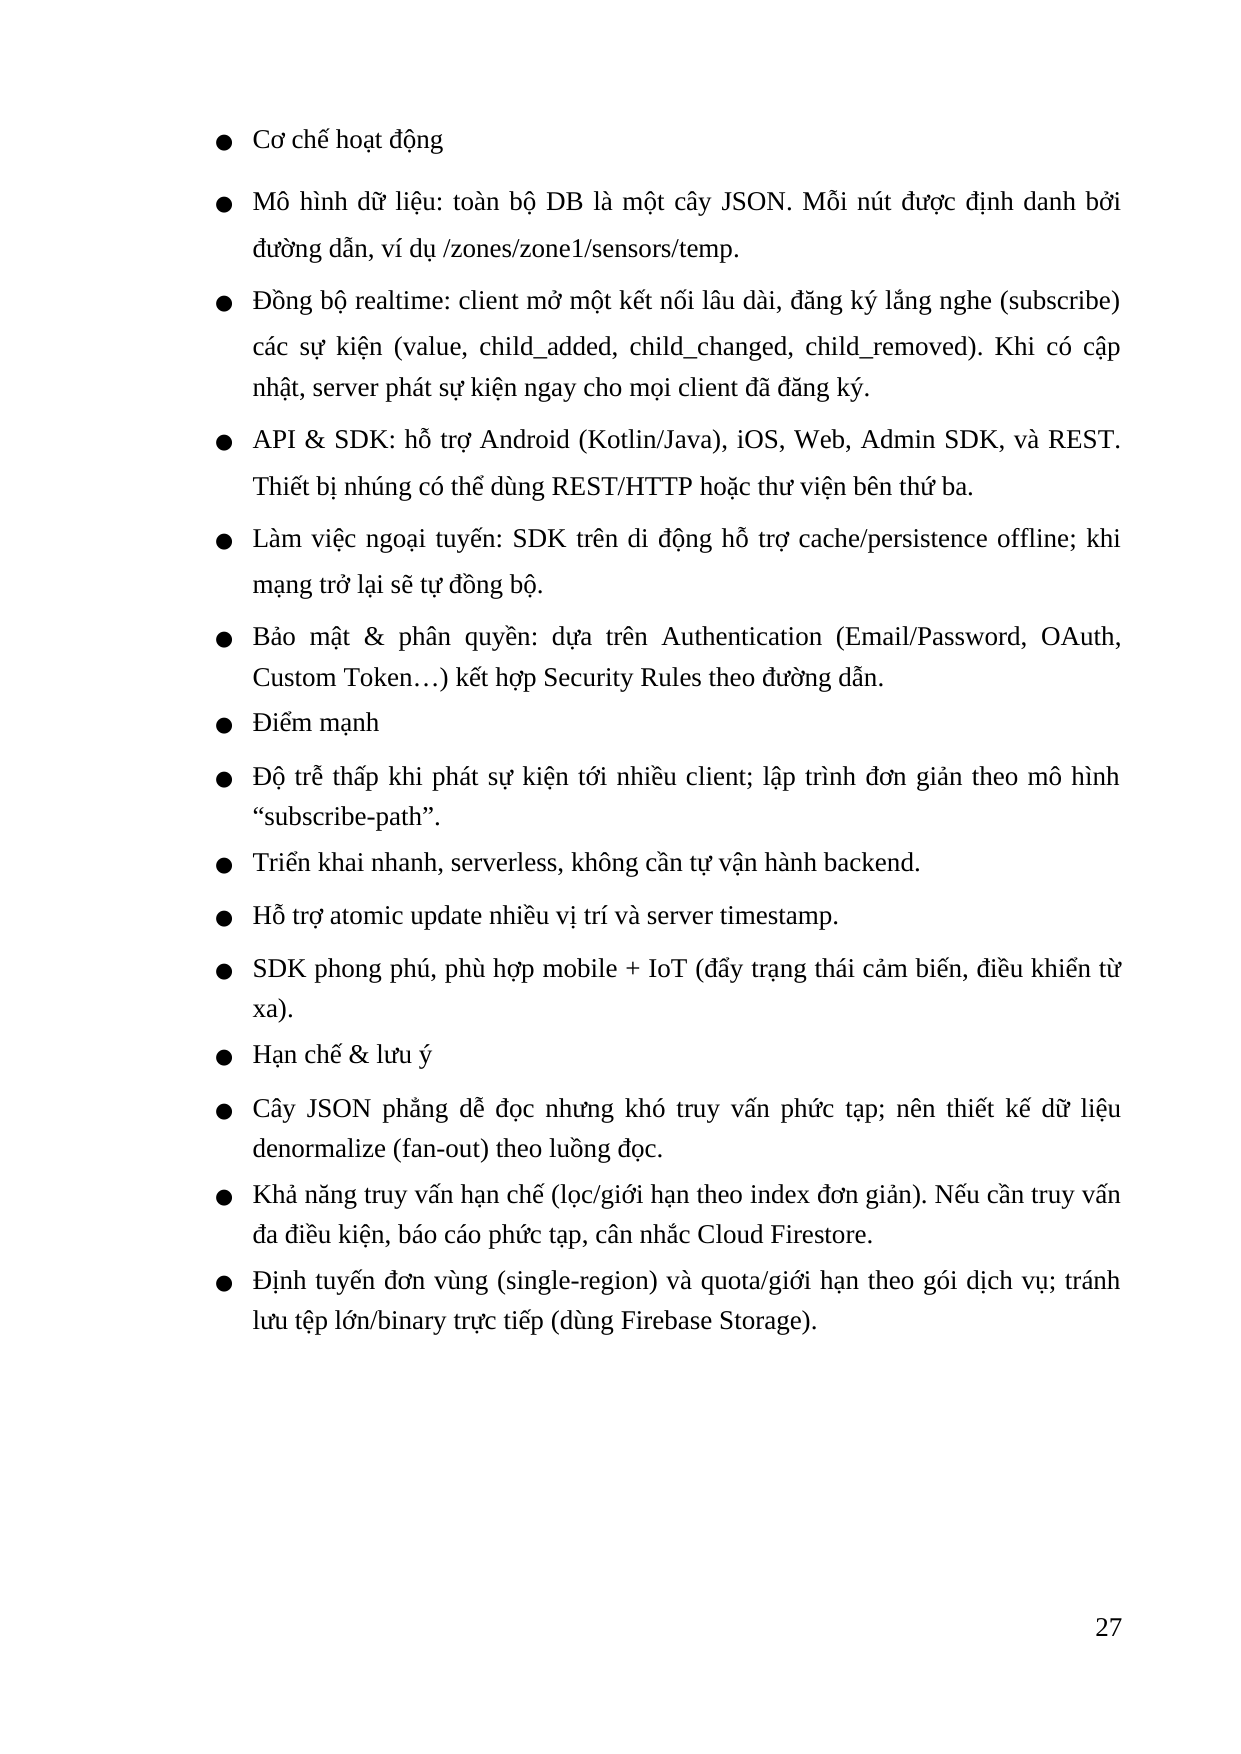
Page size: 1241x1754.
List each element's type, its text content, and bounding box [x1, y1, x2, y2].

list Triển khai nhanh, serverless, không cần tự vận hành backend. [215, 840, 1122, 883]
list Bảo mật & phân quyền: dựa trên Authentication (Email/Password, OAuth, Custom Token…) kết hợp Security Rules theo đường dẫn. [215, 615, 1122, 692]
list Làm việc ngoại tuyến: SDK trên di động hỗ trợ cache/persistence offline; khi mạng trở lại sẽ tự đồng bộ. [215, 516, 1122, 599]
list Mô hình dữ liệu: toàn bộ DB là một cây JSON. Mỗi nút được định danh bởi đường dẫn, ví dụ /zones/zone1/sensors/temp. [215, 180, 1122, 263]
list SDK phong phú, phù hợp mobile + IoT (đẩy trạng thái cảm biến, điều khiển từ xa). [215, 947, 1122, 1024]
list API & SDK: hỗ trợ Android (Kotlin/Java), iOS, Web, Admin SDK, và REST. Thiết bị nhúng có thể dùng REST/HTTP hoặc thư viện bên thứ ba. [215, 418, 1122, 501]
list Khả năng truy vấn hạn chế (lọc/giới hạn theo index đơn giản). Nếu cần truy vấn đa điều kiện, báo cáo phức tạp, cân nhắc Cloud Firestore. [215, 1172, 1122, 1249]
list Đồng bộ realtime: client mở một kết nối lâu dài, đăng ký lắng nghe (subscribe) các sự kiện (value, child_added, child_changed, child_removed). Khi có cập nhật, server phát sự kiện ngay cho mọi client đã đăng ký. [215, 278, 1122, 402]
list Cây JSON phẳng dễ đọc nhưng khó truy vấn phức tạp; nên thiết kế dữ liệu denormalize (fan-out) theo luồng đọc. [215, 1086, 1122, 1163]
list Điểm mạnh [215, 701, 1122, 744]
list Hạn chế & lưu ý [215, 1033, 1122, 1076]
list Định tuyến đơn vùng (single-region) và quota/giới hạn theo gói dịch vụ; tránh lưu tệp lớn/binary trực tiếp (dùng Firebase Storage). [215, 1258, 1122, 1335]
list Độ trễ thấp khi phát sự kiện tới nhiều client; lập trình đơn giản theo mô hình “subscribe-path”. [215, 754, 1122, 831]
list Hỗ trợ atomic update nhiều vị trí và server timestamp. [215, 894, 1122, 936]
list Cơ chế hoạt động [215, 118, 1122, 161]
